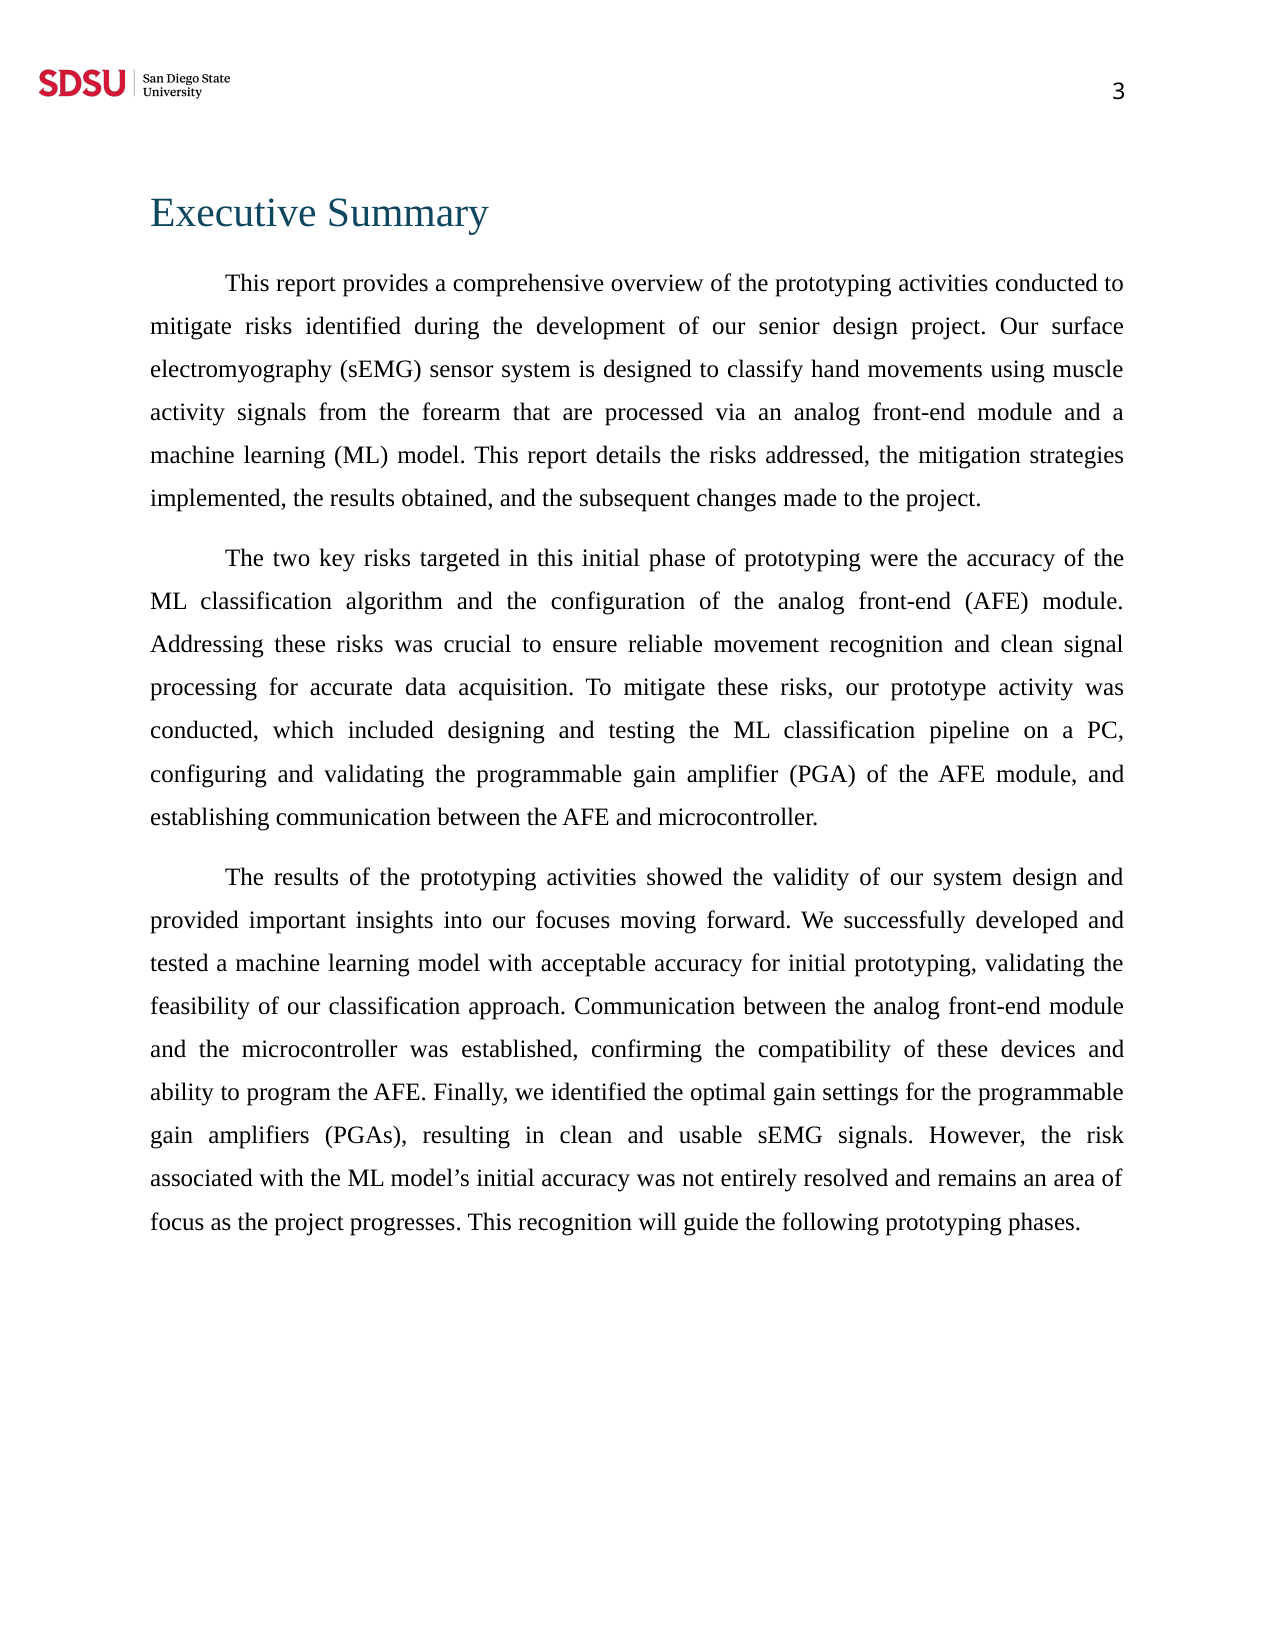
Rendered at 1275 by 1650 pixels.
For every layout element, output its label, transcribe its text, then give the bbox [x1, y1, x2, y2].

text The two key risks targeted in this initial phase of prototyping were the accuracy of the ML classification algorithm and the configuration of the analog front-end (AFE) module. Addressing these risks was crucial to ensure reliable movement recognition and clean signal processing for accurate data acquisition. To mitigate these risks, our prototype activity was conducted, which included designing and testing the ML classification pipeline on a PC, configuring and validating the programmable gain amplifier (PGA) of the AFE module, and establishing communication between the AFE and microcontroller. [150, 543, 1125, 831]
picture [33, 26, 235, 140]
text The results of the prototyping activities showed the validity of our system design and provided important insights into our focuses moving forward. We successfully developed and tested a machine learning model with acceptable accuracy for initial prototyping, validating the feasibility of our classification approach. Communication between the analog front-end module and the microcontroller was established, confirming the compatibility of these devices and ability to program the AFE. Finally, we identified the optimal gain settings for the programmable gain amplifiers (PGAs), resulting in clean and usable sEMG signals. However, the risk associated with the ML model’s initial accuracy was not entirely resolved and remains an area of focus as the project progresses. This recognition will guide the following prototyping phases. [150, 862, 1125, 1235]
text This report provides a comprehensive overview of the prototyping activities conducted to mitigate risks identified during the development of our senior design project. Our surface electromyography (sEMG) sensor system is designed to classify hand movements using muscle activity signals from the forearm that are processed via an analog front-end module and a machine learning (ML) model. This report details the risks addressed, the mitigation strategies implemented, the results obtained, and the subsequent changes made to the project. [150, 268, 1125, 512]
subtitle Executive Summary [150, 187, 1125, 235]
